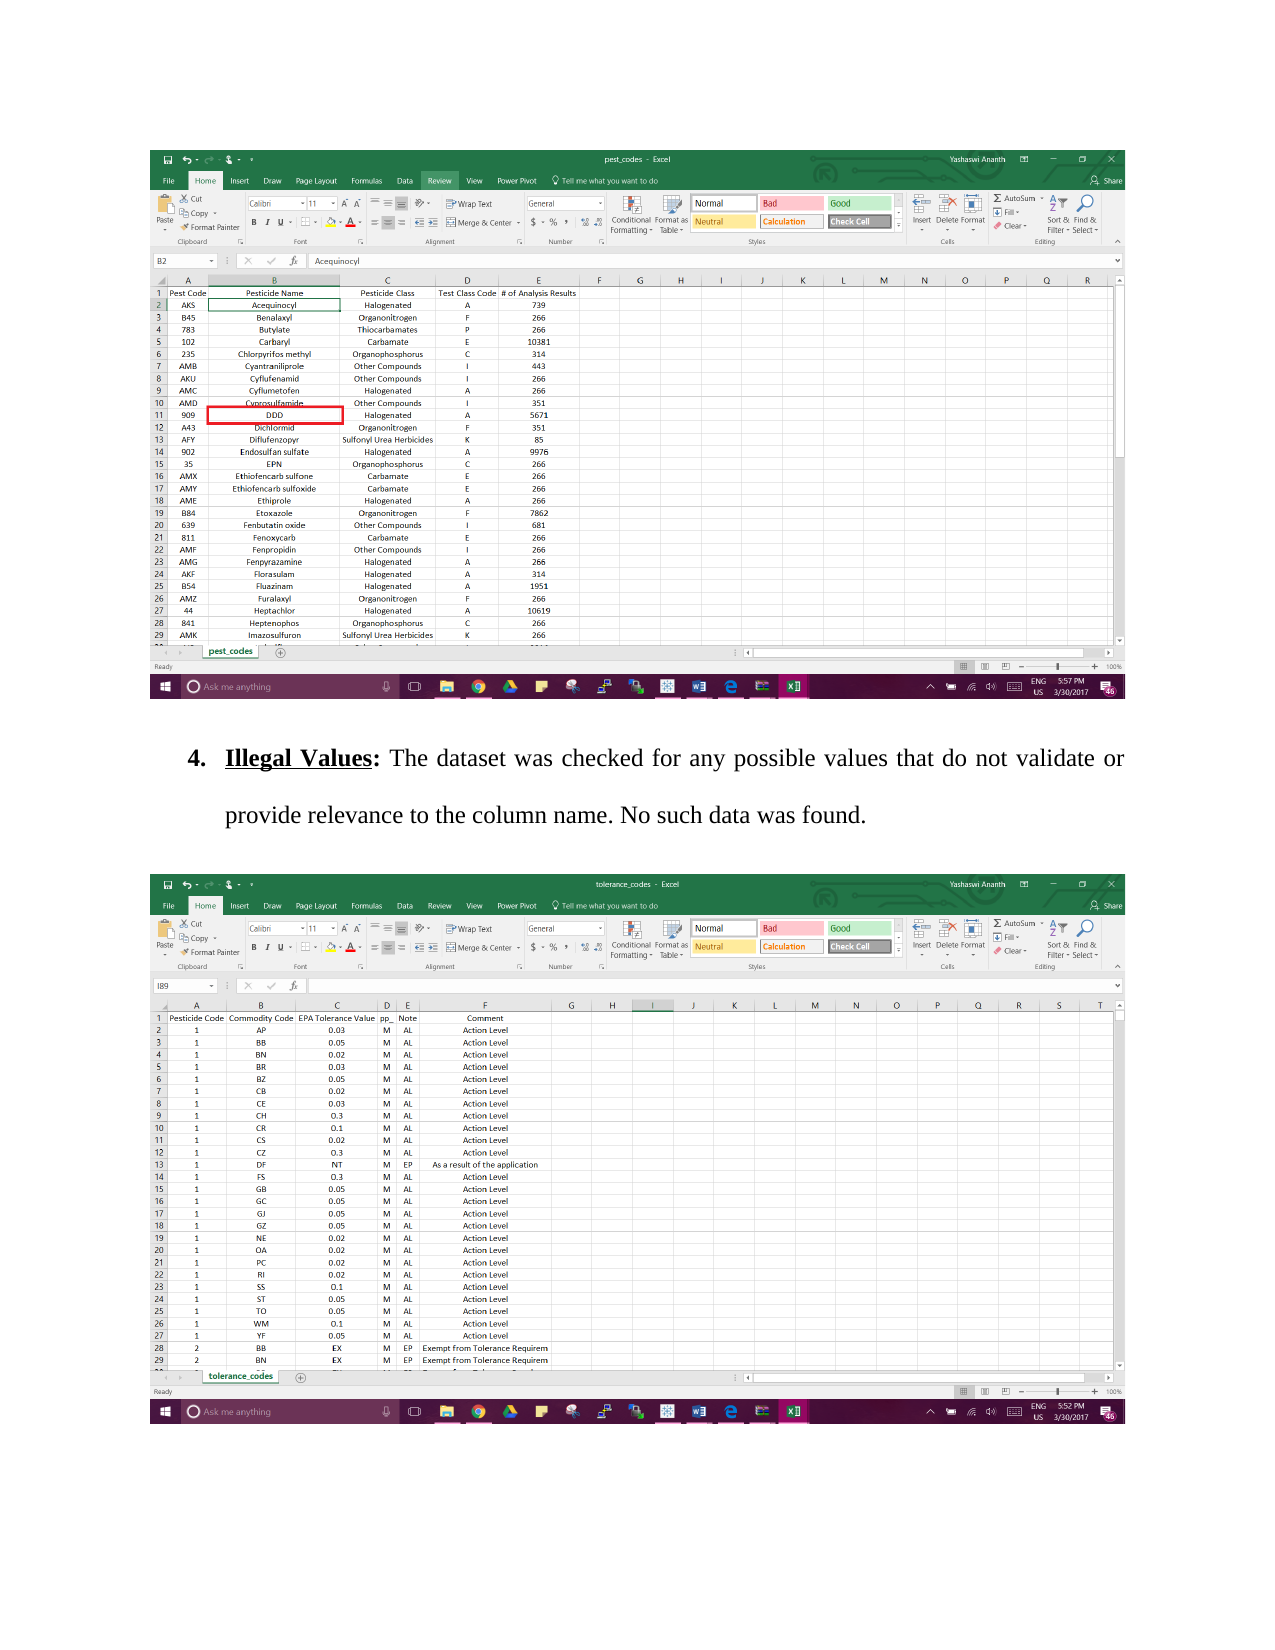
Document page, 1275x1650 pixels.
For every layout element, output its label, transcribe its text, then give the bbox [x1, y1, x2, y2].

picture [150, 874, 1125, 1424]
list Illegal Values: The dataset was checked for any possible values that do not validate or provide relevance to the column name. No such data was found. [187, 743, 1125, 829]
picture [150, 150, 1125, 699]
